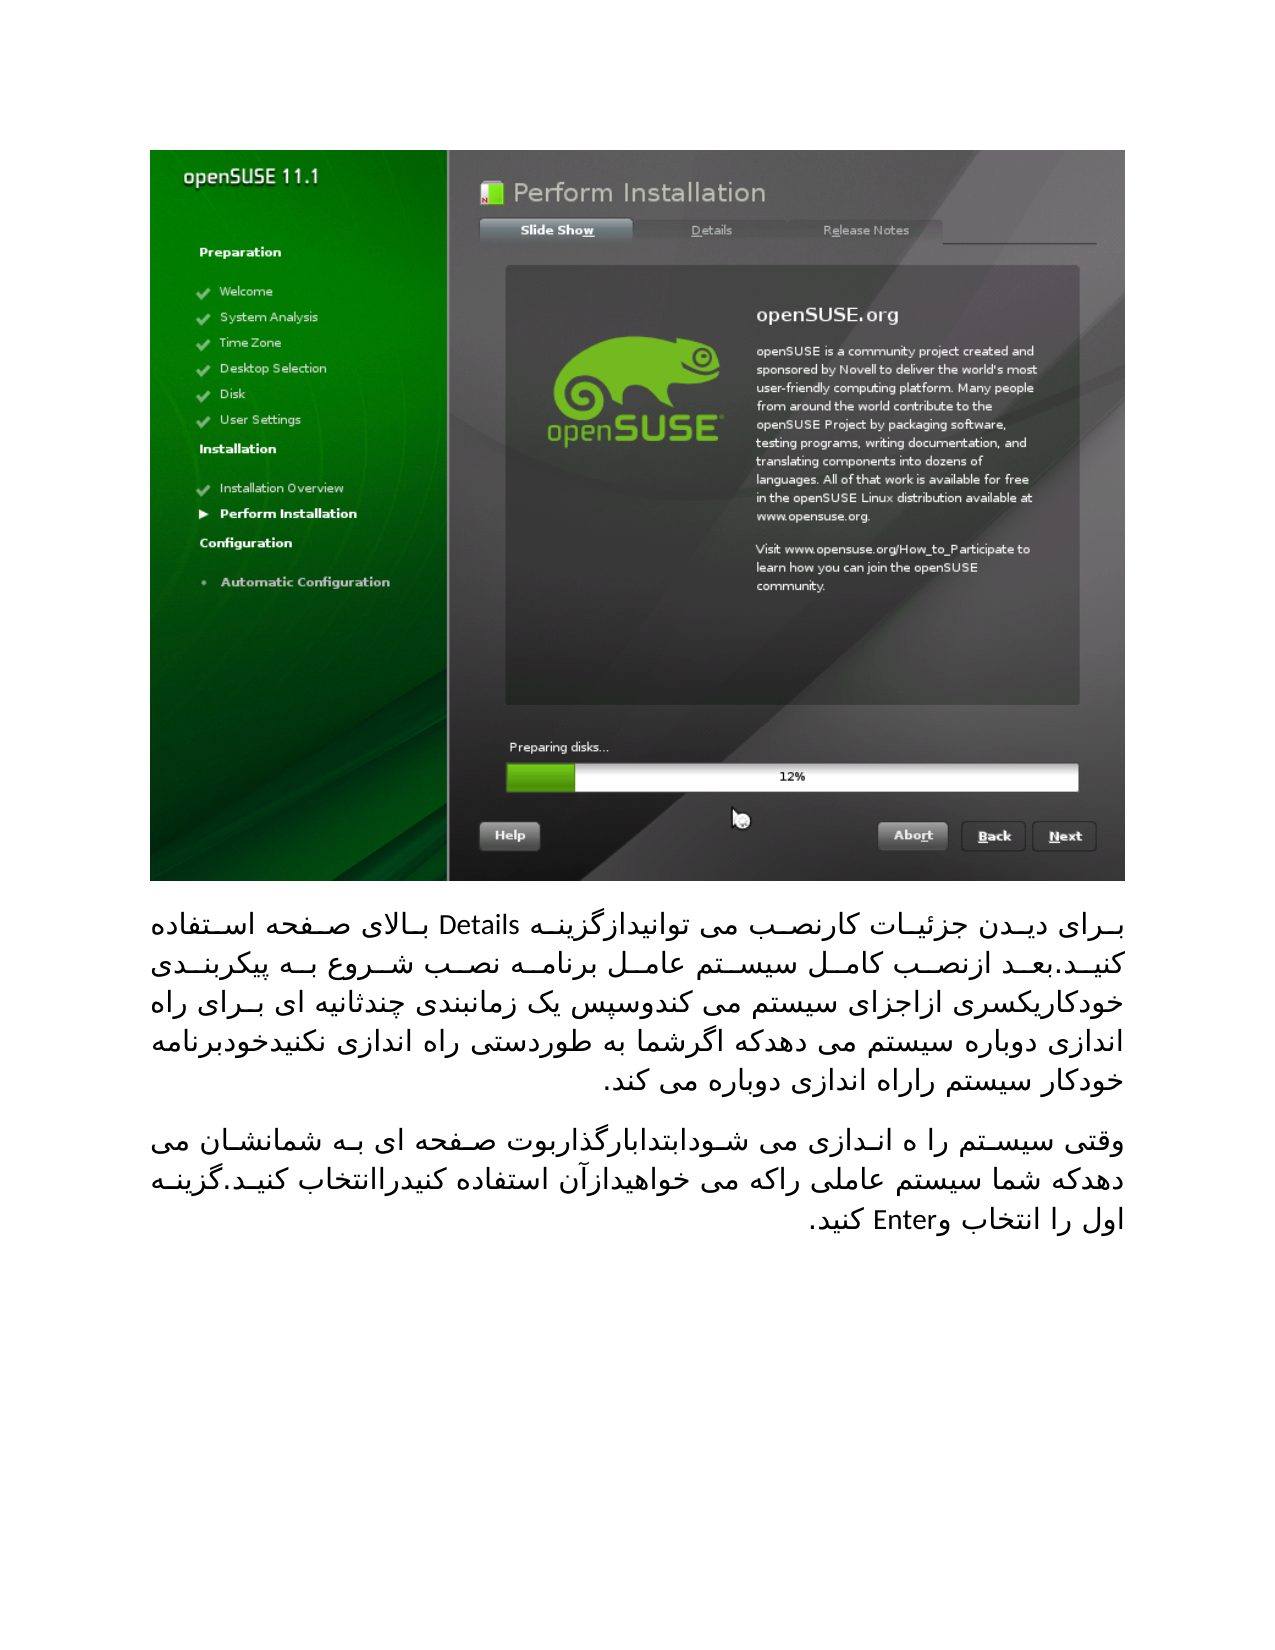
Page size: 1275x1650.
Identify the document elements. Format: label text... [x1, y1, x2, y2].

picture [150, 150, 1125, 881]
text وقتی سیستم را ه اندازی می شودابتدابارگذاربوت صفحه ای به شمانشان می دهدکه شما سیستم عاملی راکه می خواهیدازآن استفاده کنیدراانتخاب کنید.گزینه اول را انتخاب وEnter کنید. [150, 1123, 1125, 1237]
text برای دیدن جزئیات کارنصب می توانیدازگزینه Details بالای صفحه استفاده کنید.بعد ازنصب کامل سیستم عامل برنامه نصب شروع به پیکربندی خودکاریکسری ازاجزای سیستم می کندوسپس یک زمانبندی چندثانیه ای برای راه اندازی دوباره سیستم می دهدکه اگرشما به طوردستی راه اندازی نکنیدخودبرنامه خودکار سیستم راراه اندازی دوباره می کند. [150, 906, 1125, 1097]
